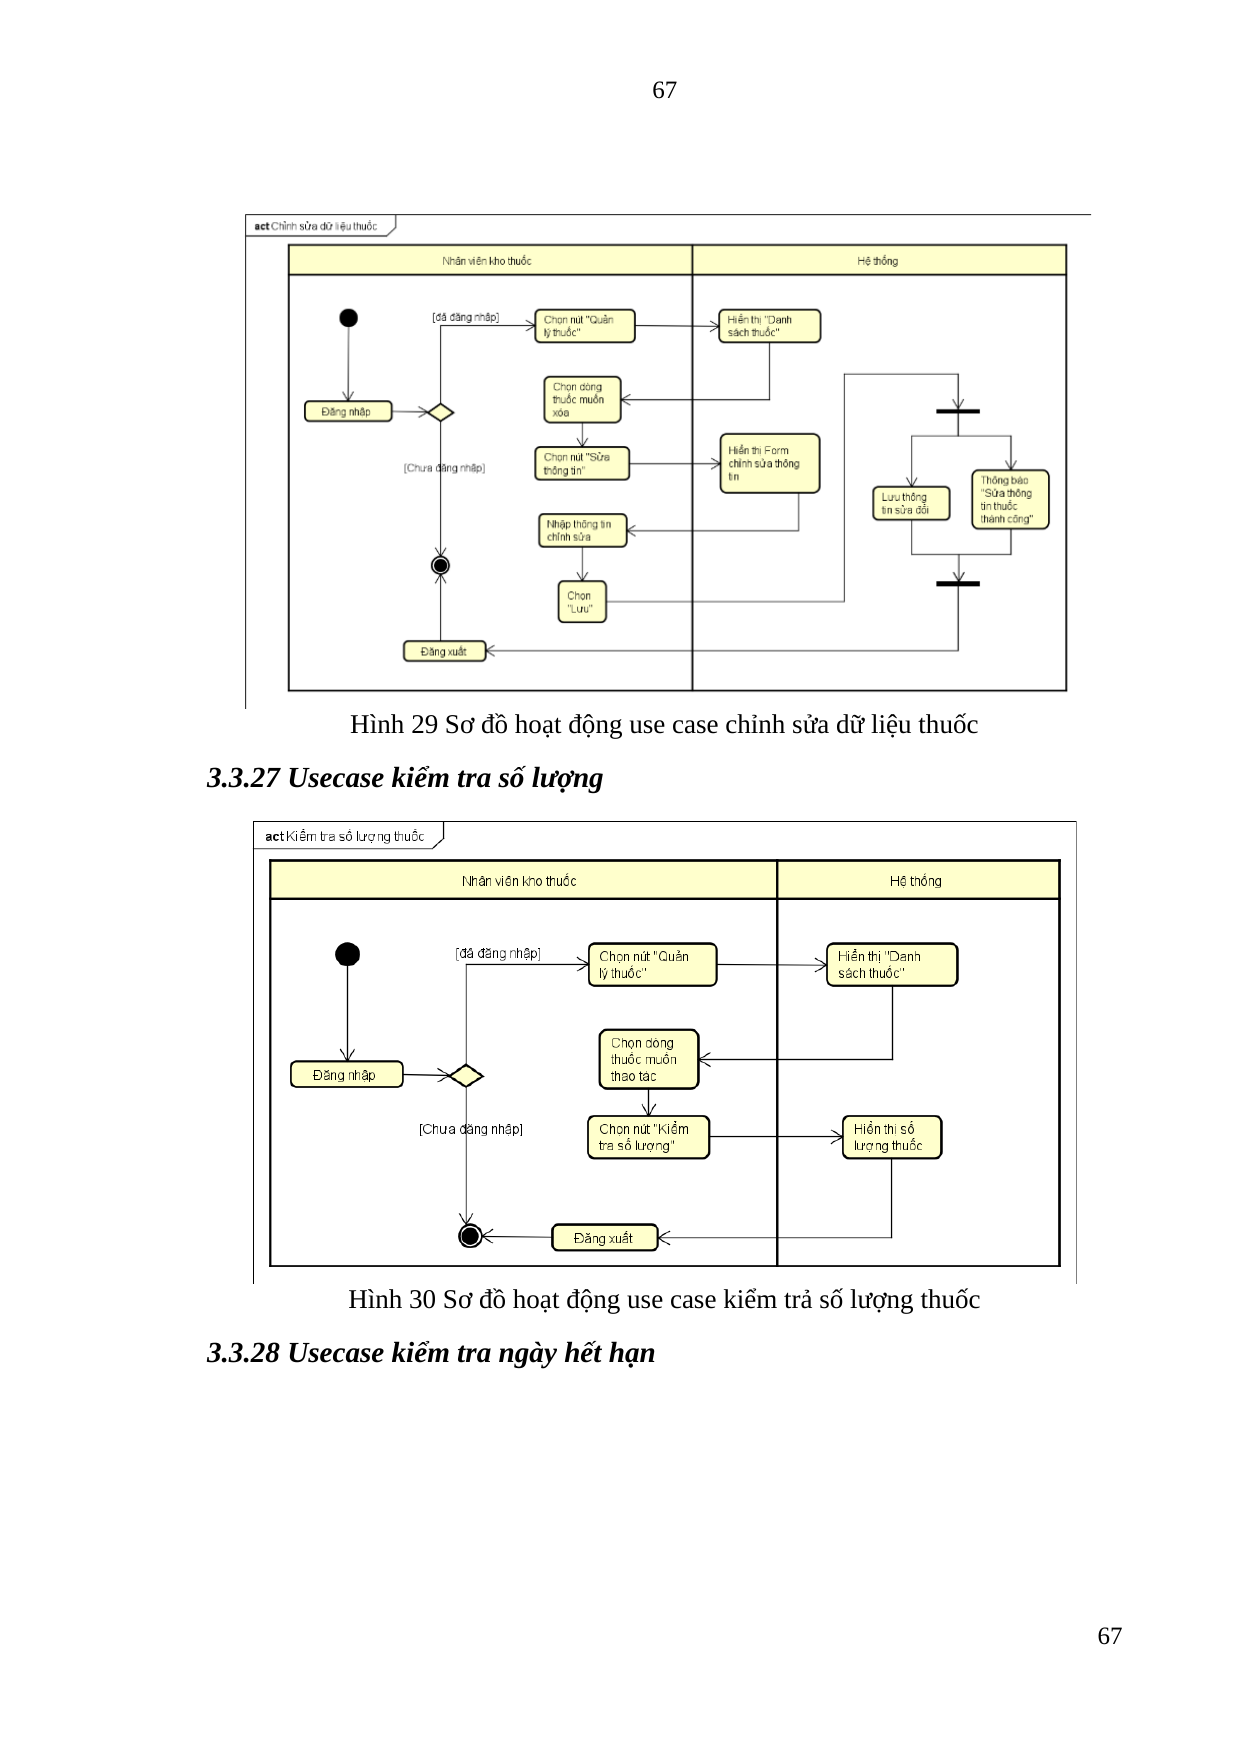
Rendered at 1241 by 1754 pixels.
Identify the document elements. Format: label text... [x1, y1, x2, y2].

text 3.3.27 Usecase kiểm tra số lượng [207, 760, 1132, 794]
picture [242, 810, 1086, 1284]
picture [237, 206, 1092, 709]
text 3.3.28 Usecase kiểm tra ngày hết hạn [207, 1336, 1132, 1369]
